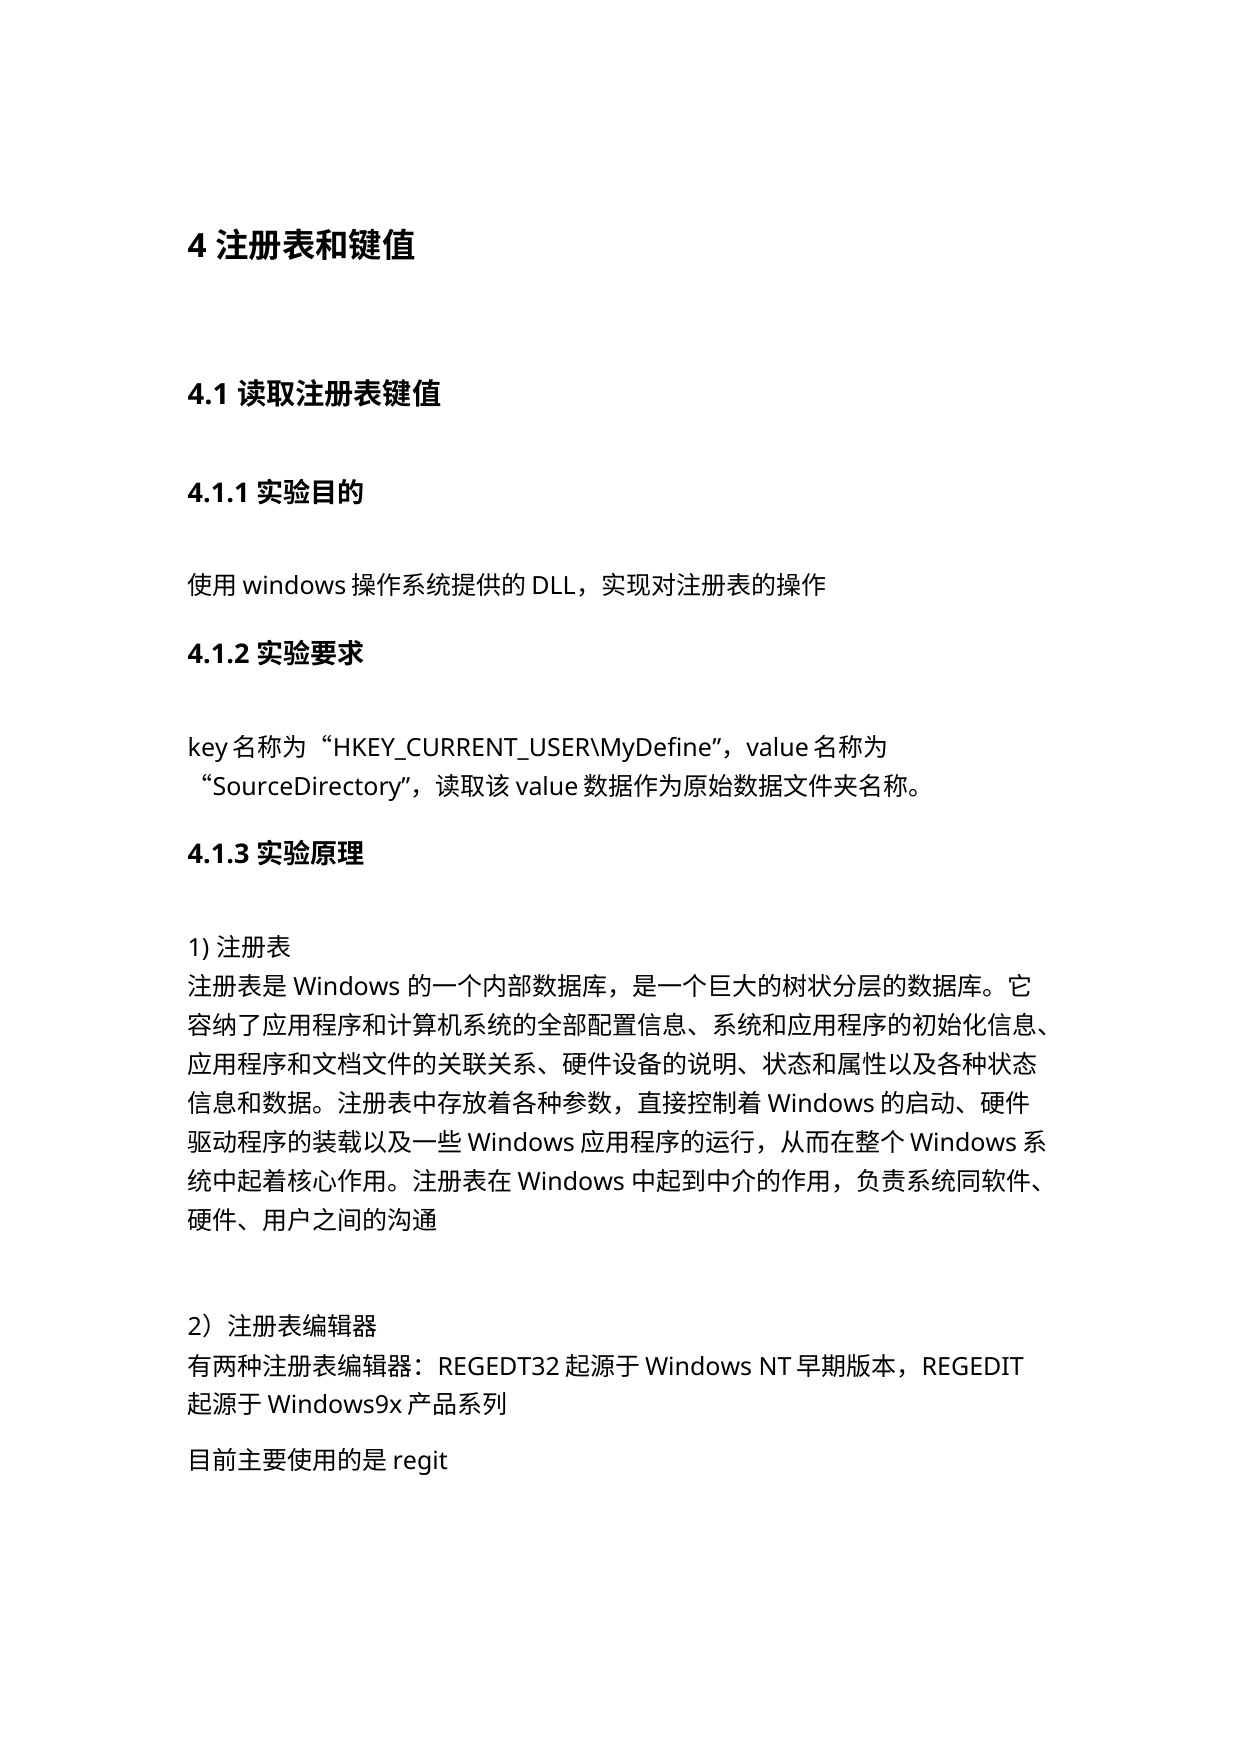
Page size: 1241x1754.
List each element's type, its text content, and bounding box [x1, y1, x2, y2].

subtitle 4.1 读取注册表键值 [187, 370, 1053, 413]
text 注册表是 Windows 的一个内部数据库，是一个巨大的树状分层的数据库。它容纳了应用程序和计算机系统的全部配置信息、系统和应用程序的初始化信息、应用程序和文档文件的关联关系、硬件设备的说明、状态和属性以及各种状态信息和数据。注册表中存放着各种参数，直接控制着Windows的启动、硬件驱动程序的装载以及一些Windows应用程序的运行，从而在整个Windows系统中起着核心作用。注册表在Windows 中起到中介的作用，负责系统同软件、硬件、用户之间的沟通 [187, 966, 1053, 1237]
text key名称为“HKEY_CURRENT_USER\MyDefine”，value名称为“SourceDirectory”，读取该value数据作为原始数据文件夹名称。 [187, 727, 1053, 802]
subtitle 4.1.1 实验目的 [187, 471, 1053, 510]
subtitle 4 注册表和键值 [187, 219, 1053, 268]
text 有两种注册表编辑器：REGEDT32起源于Windows NT早期版本，REGEDIT起源于Windows9x产品系列 [187, 1346, 1053, 1421]
subtitle 4.1.2 实验要求 [187, 632, 1053, 671]
subtitle 1) 注册表 [187, 927, 1053, 963]
text 目前主要使用的是regit [187, 1441, 1053, 1477]
subtitle 4.1.3 实验原理 [187, 832, 1053, 872]
text 使用windows操作系统提供的DLL，实现对注册表的操作 [187, 566, 1053, 602]
subtitle 2）注册表编辑器 [187, 1307, 1053, 1343]
